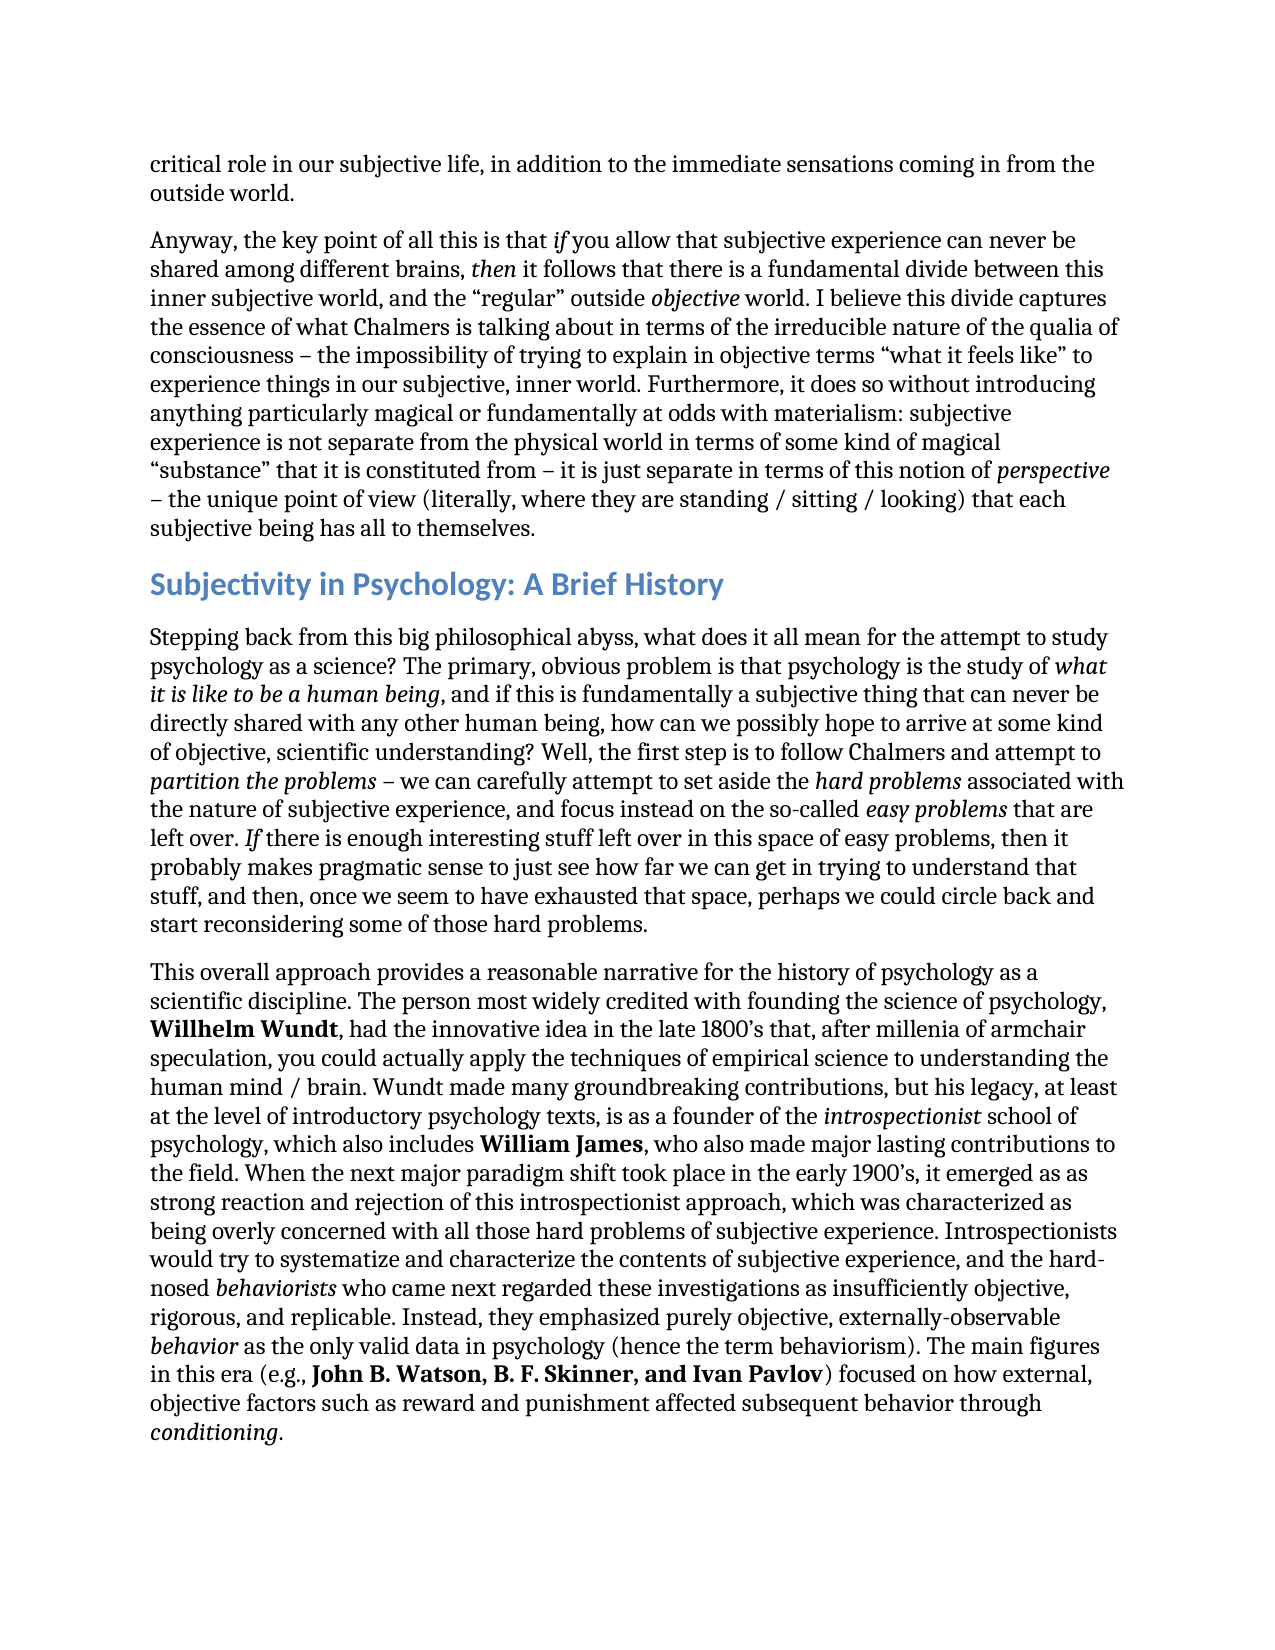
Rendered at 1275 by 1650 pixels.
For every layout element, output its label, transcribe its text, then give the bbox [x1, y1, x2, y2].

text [150, 150, 1125, 207]
text Anyway, the key point of all this is that if you allow that subjective experience can never be shared among different brains, then it follows that there is a fundamental divide between this inner subjective world, and the “regular” outside objective world. I believe this divide captures the essence of what Chalmers is talking about in terms of the irreducible nature of the qualia of consciousness – the impossibility of trying to explain in objective terms “what it feels like” to experience things in our subjective, inner world. Furthermore, it does so without introducing anything particularly magical or fundamentally at odds with materialism: subjective experience is not separate from the physical world in terms of some kind of magical “substance” that it is constituted from – it is just separate in terms of this notion of perspective – the unique point of view (literally, where they are standing / sitting / looking) that each subjective being has all to themselves. [150, 226, 1125, 542]
text Stepping back from this big philosophical abyss, what does it all mean for the attempt to study psychology as a science? The primary, obvious problem is that psychology is the study of what it is like to be a human being, and if this is fundamentally a subjective thing that can never be directly shared with any other human being, how can we possibly hope to arrive at some kind of objective, scientific understanding? Well, the first step is to follow Chalmers and attempt to partition the problems – we can carefully attempt to set aside the hard problems associated with the nature of subjective experience, and focus instead on the so-called easy problems that are left over. If there is enough interesting stuff left over in this space of easy problems, then it probably makes pragmatic sense to just see how far we can get in trying to understand that stuff, and then, once we seem to have exhausted that space, perhaps we could circle back and start reconsidering some of those hard problems. [150, 623, 1125, 939]
text This overall approach provides a reasonable narrative for the history of psychology as a scientific discipline. The person most widely credited with founding the science of psychology, Willhelm Wundt, had the innovative idea in the late 1800’s that, after millenia of armchair speculation, you could actually apply the techniques of empirical science to understanding the human mind / brain. Wundt made many groundbreaking contributions, but his legacy, at least at the level of introductory psychology texts, is as a founder of the introspectionist school of psychology, which also includes William James, who also made major lasting contributions to the field. When the next major paradigm shift took place in the early 1900’s, it emerged as as strong reaction and rejection of this introspectionist approach, which was characterized as being overly concerned with all those hard problems of subjective experience. Introspectionists would try to systematize and characterize the contents of subjective experience, and the hard-nosed behaviorists who came next regarded these investigations as insufficiently objective, rigorous, and replicable. Instead, they emphasized purely objective, externally-observable behavior as the only valid data in psychology (hence the term behaviorism). The main figures in this era (e.g., John B. Watson, B. F. Skinner, and Ivan Pavlov) focused on how external, objective factors such as reward and punishment affected subsequent behavior through conditioning. [150, 958, 1125, 1447]
subtitle Subjectivity in Psychology: A Brief History [150, 563, 1125, 604]
